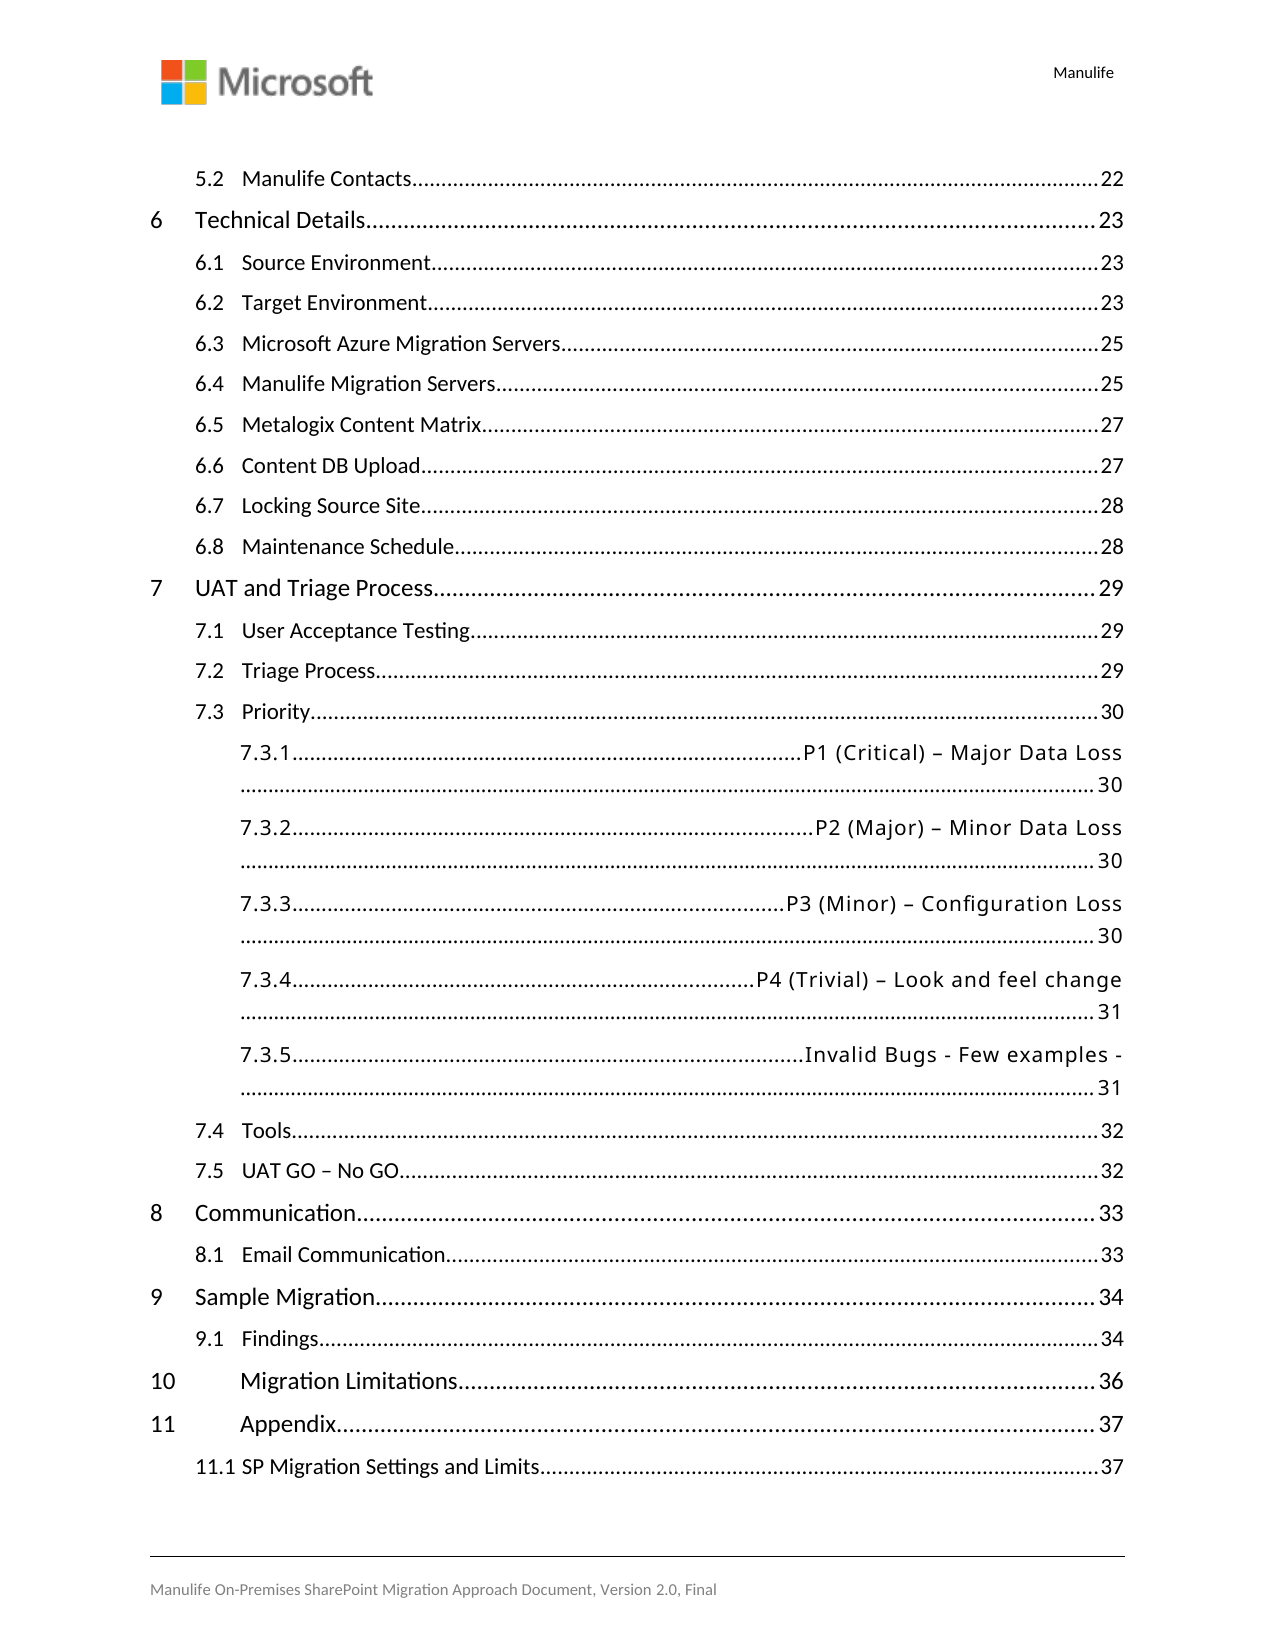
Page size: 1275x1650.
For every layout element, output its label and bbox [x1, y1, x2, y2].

picture [161, 60, 374, 106]
